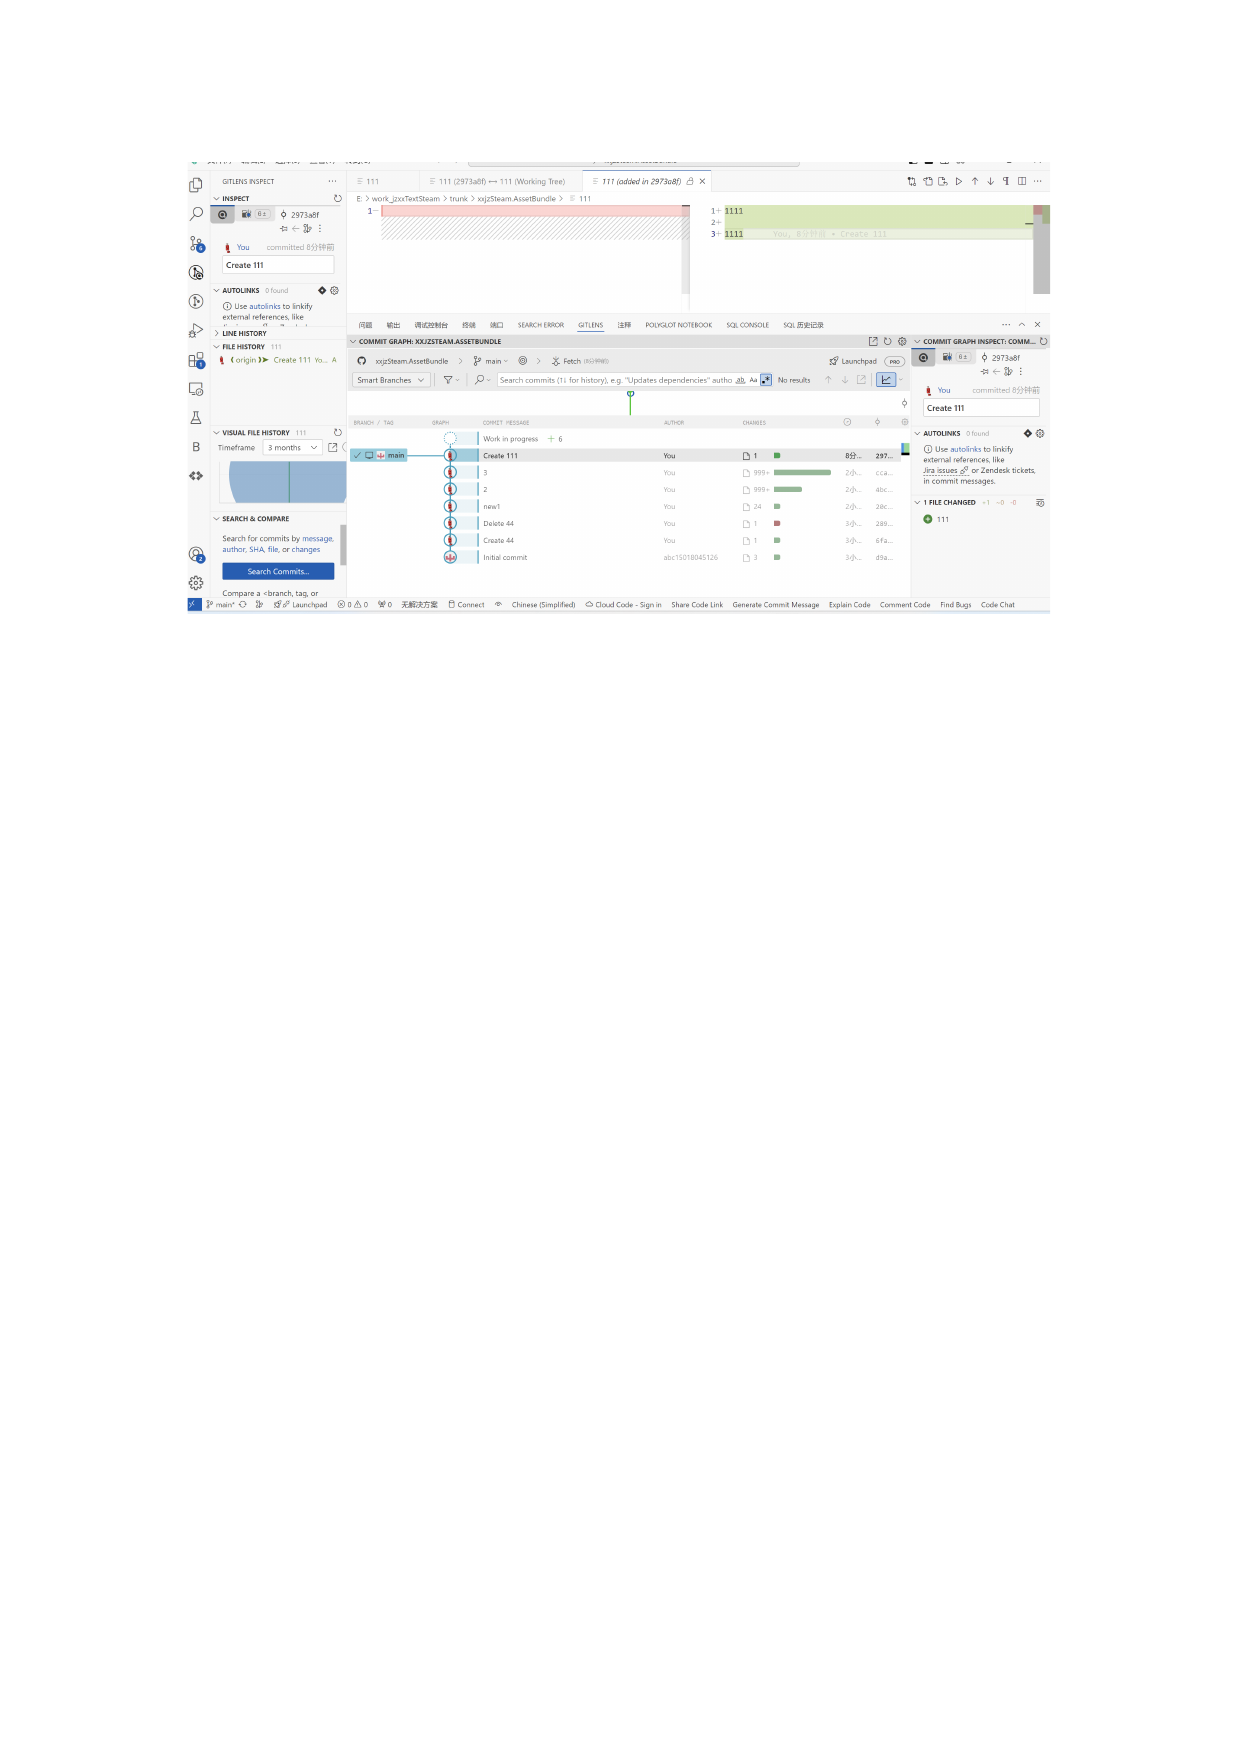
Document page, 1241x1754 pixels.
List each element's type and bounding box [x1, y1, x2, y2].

picture [187, 162, 1050, 614]
